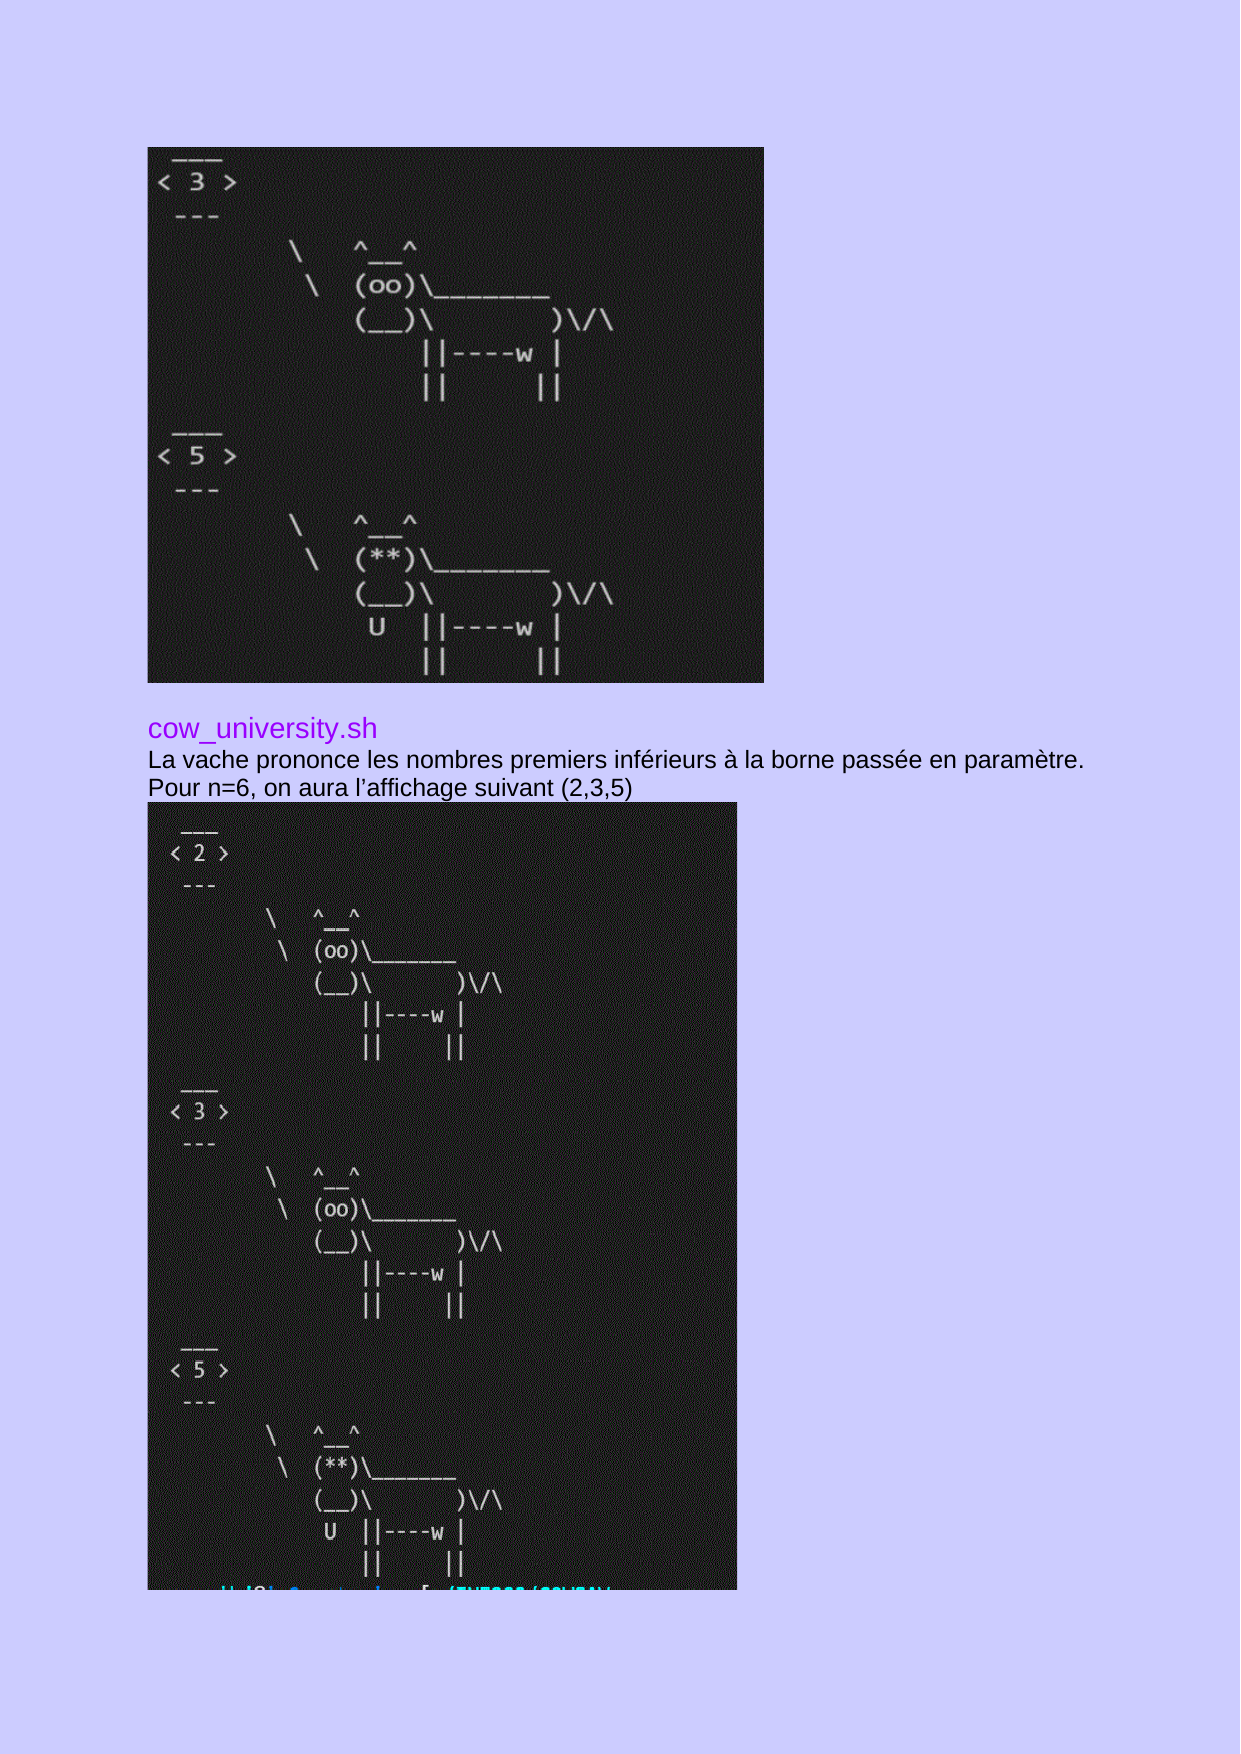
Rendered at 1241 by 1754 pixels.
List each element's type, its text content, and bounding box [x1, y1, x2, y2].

picture [147, 147, 764, 683]
text La vache prononce les nombres premiers inférieurs à la borne passée en paramètre. [148, 745, 1093, 773]
text cow_university.sh [148, 711, 1093, 745]
text Pour n=6, on aura l’affichage suivant (2,3,5) [148, 773, 1093, 802]
picture [147, 802, 738, 1590]
